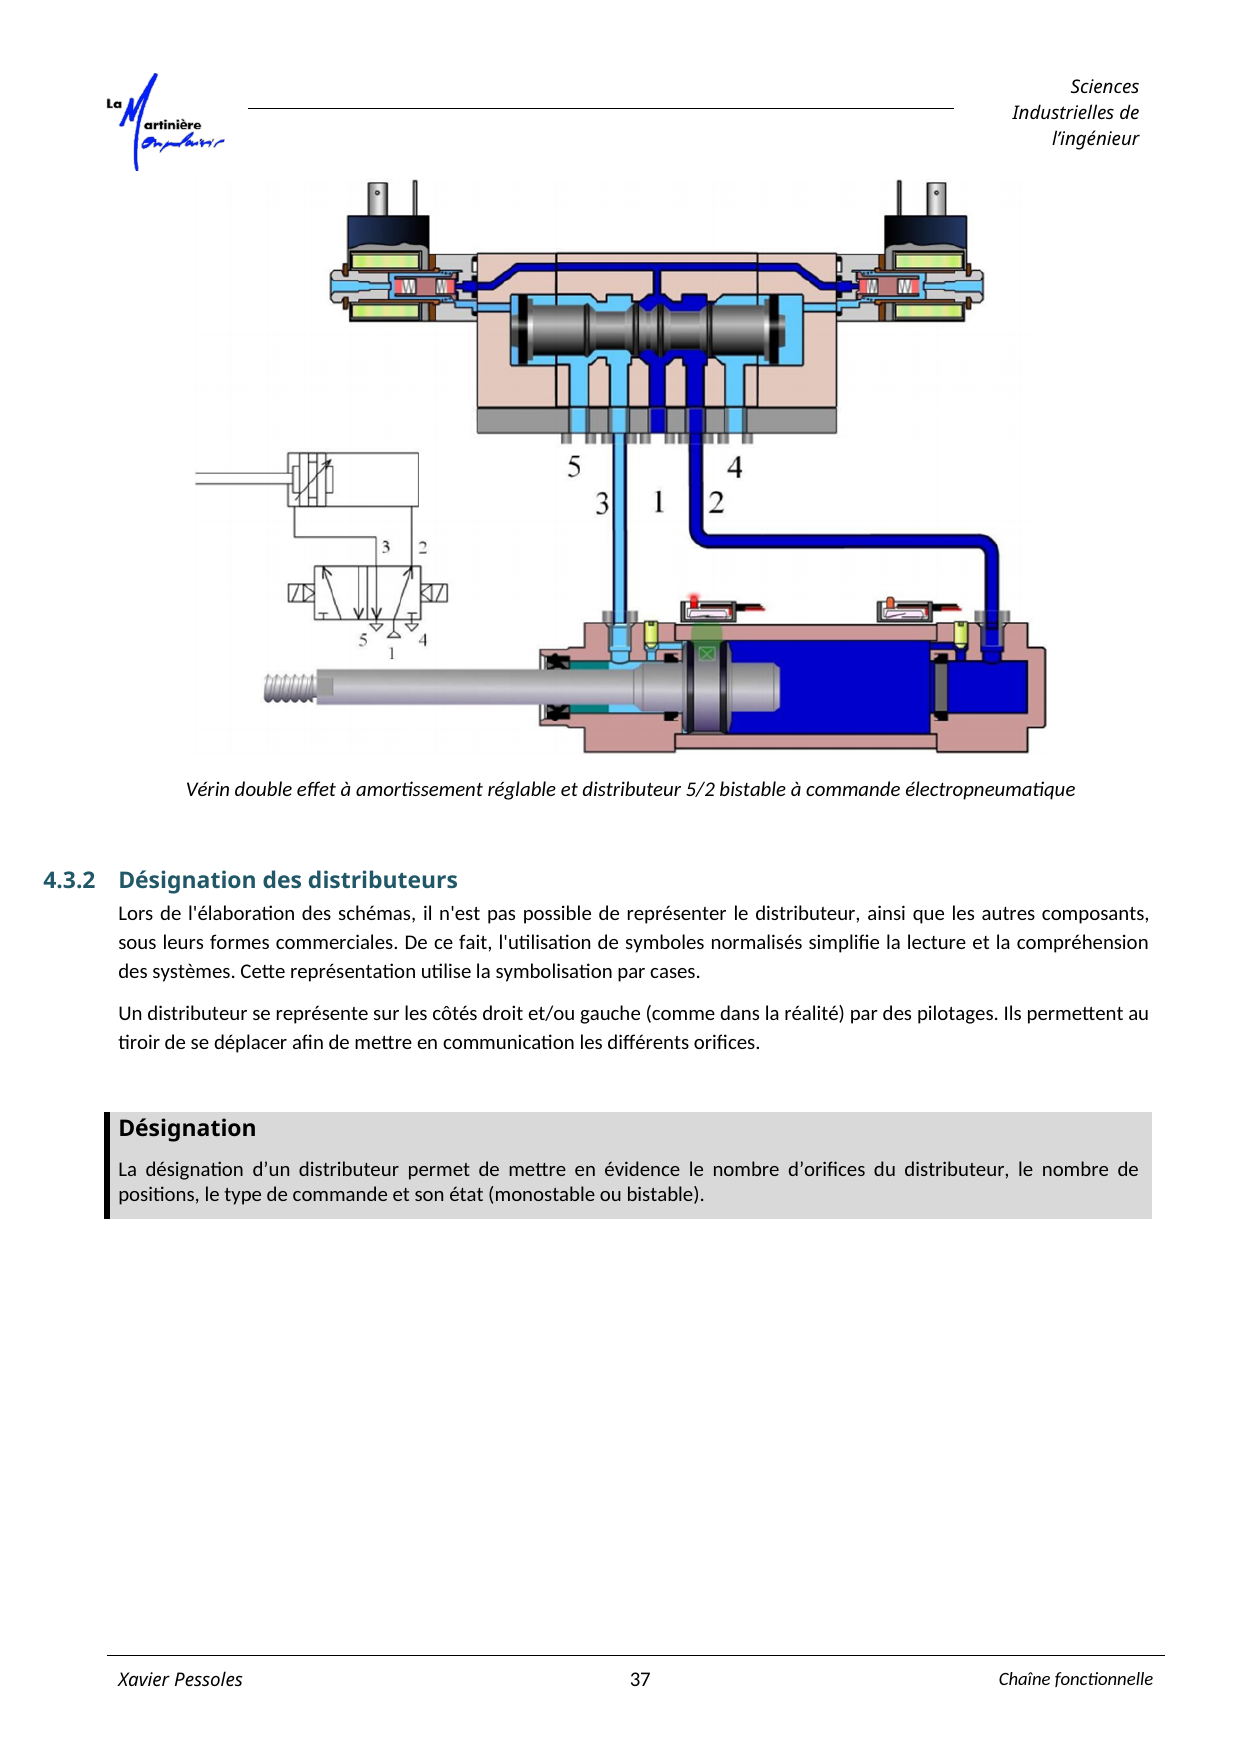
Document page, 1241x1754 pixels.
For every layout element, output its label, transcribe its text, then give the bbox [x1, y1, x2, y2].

table_header Désignation La désignation d’un distributeur permet de mettre en évidence le nombre d’orifices du distributeur, le nombre de positions, le type de commande et son état (monostable ou bistable). [110, 1112, 1152, 1219]
picture [106, 73, 225, 171]
text Lors de l'élaboration des schémas, il n'est pas possible de représenter le distributeur, ainsi que les autres composants, sous leurs formes commerciales. De ce fait, l'utilisation de symboles normalisés simplifie la lecture et la compréhension des systèmes. Cette représentation utilise la symbolisation par cases. [118, 900, 1152, 983]
table_cell Vérin double effet à amortissement réglable et distributeur 5/2 bistable à commande électropneumatique [107, 176, 1155, 814]
picture [188, 175, 1074, 764]
subtitle Désignation des distributeurs [43, 864, 1152, 895]
text Un distributeur se représente sur les côtés droit et/ou gauche (comme dans la réalité) par des pilotages. Ils permettent au tiroir de se déplacer afin de mettre en communication les différents orifices. [118, 1000, 1152, 1054]
